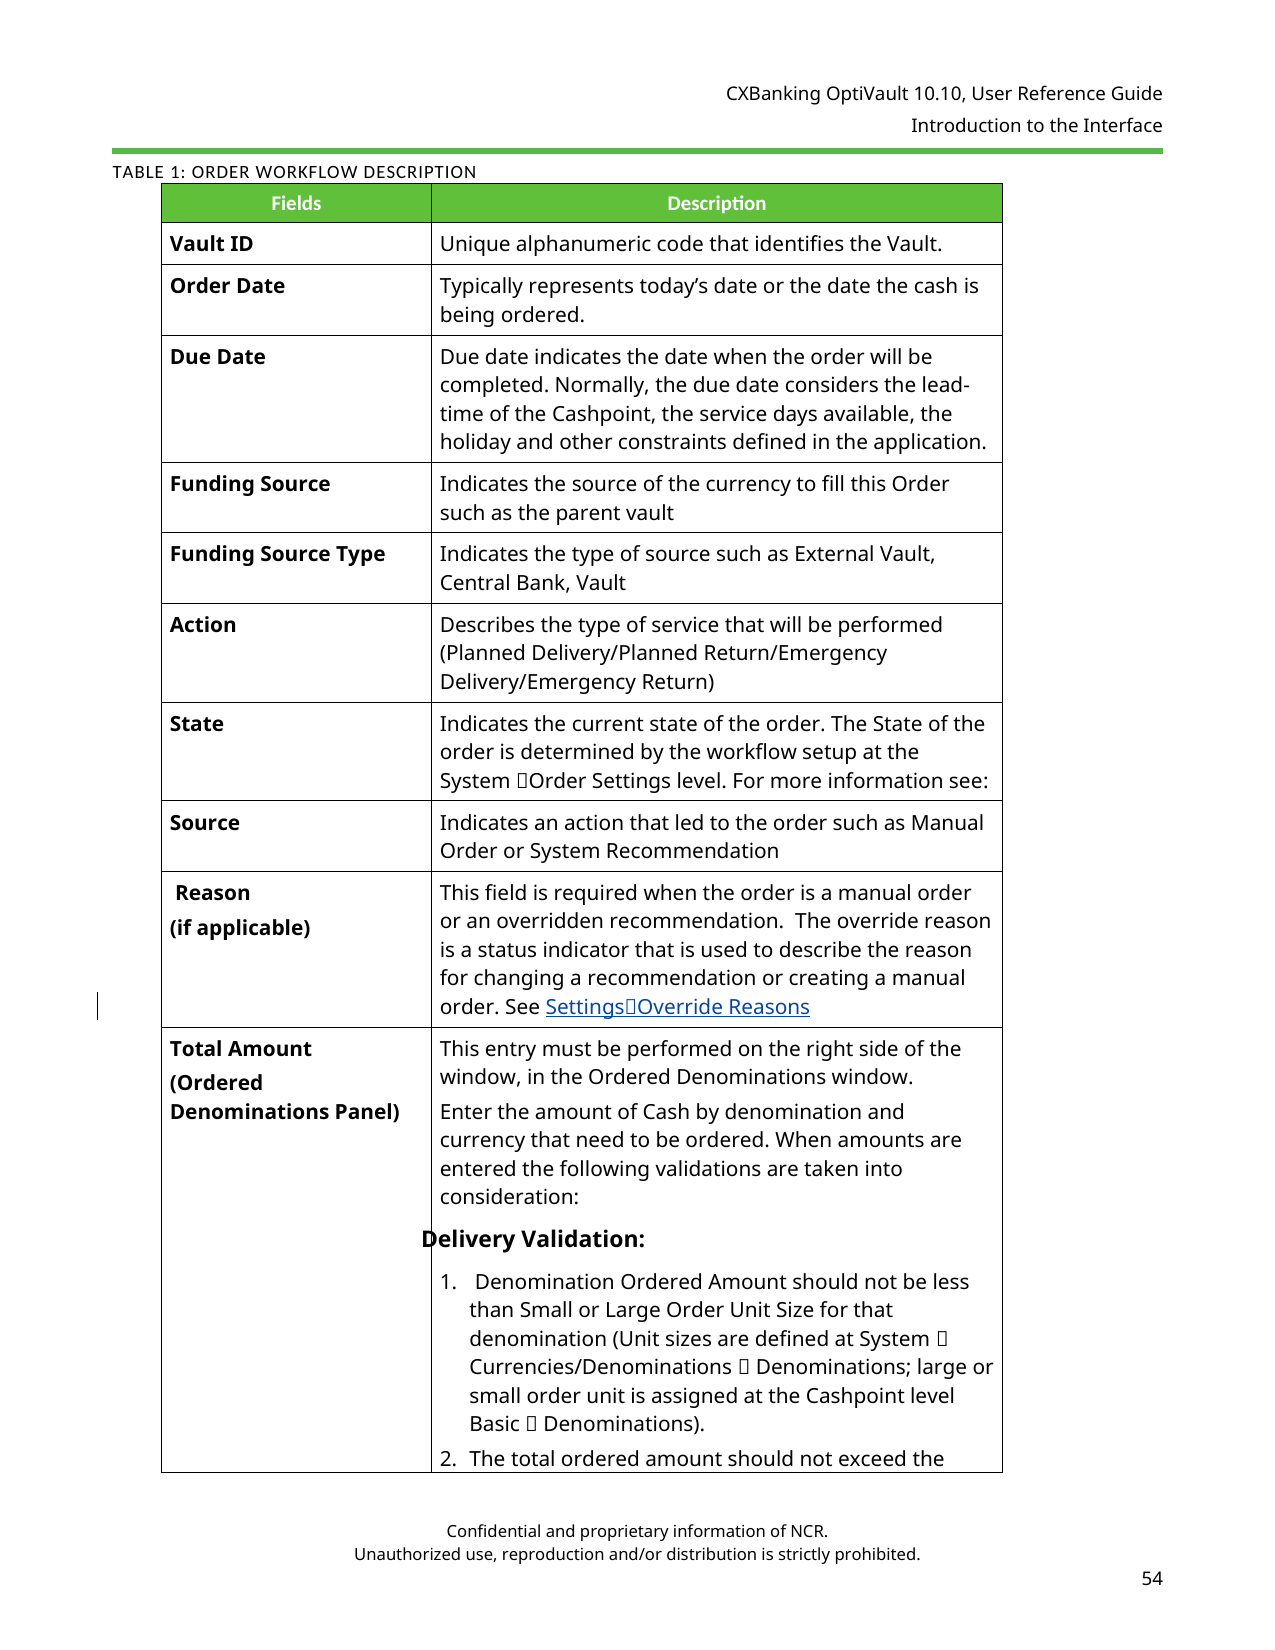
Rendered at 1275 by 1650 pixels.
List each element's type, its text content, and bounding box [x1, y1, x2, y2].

table_cell Due Date [162, 336, 431, 462]
table_cell Unique alphanumeric code that identifies the Vault. [432, 223, 1002, 264]
table_cell Indicates the type of source such as External Vault, Central Bank, Vault [432, 533, 1002, 603]
table_cell Vault ID [162, 223, 431, 264]
table_cell Indicates an action that led to the order such as Manual Order or System Recommendation [432, 801, 1002, 871]
table_header Description [432, 184, 1002, 222]
table_cell Indicates the current state of the order. The State of the order is determined by the workflow setup at the System Order Settings level. For more information see: [432, 703, 1002, 800]
table_cell Action [162, 604, 431, 702]
table_cell Describes the type of service that will be performed (Planned Delivery/Planned Return/Emergency Delivery/Emergency Return) [432, 604, 1002, 702]
table_cell Source [162, 801, 431, 871]
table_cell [162, 1028, 431, 1472]
table_cell Reason (if applicable) [162, 872, 431, 1027]
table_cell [432, 1028, 1002, 1472]
table_cell Funding Source [162, 463, 431, 532]
table_cell Typically represents today’s date or the date the cash is being ordered. [432, 265, 1002, 334]
table_cell This field is required when the order is a manual order or an overridden recommendation. The override reason is a status indicator that is used to describe the reason for changing a recommendation or creating a manual order. See [432, 872, 1002, 1027]
table_cell Funding Source Type [162, 533, 431, 603]
table_cell State [162, 703, 431, 800]
table_cell Due date indicates the date when the order will be completed. Normally, the due date considers the lead-time of the Cashpoint, the service days available, the holiday and other constraints defined in the application. [432, 336, 1002, 462]
table_cell Order Date [162, 265, 431, 334]
table_cell Indicates the source of the currency to fill this Order such as the parent vault [432, 463, 1002, 532]
table_header Fields [162, 184, 431, 222]
